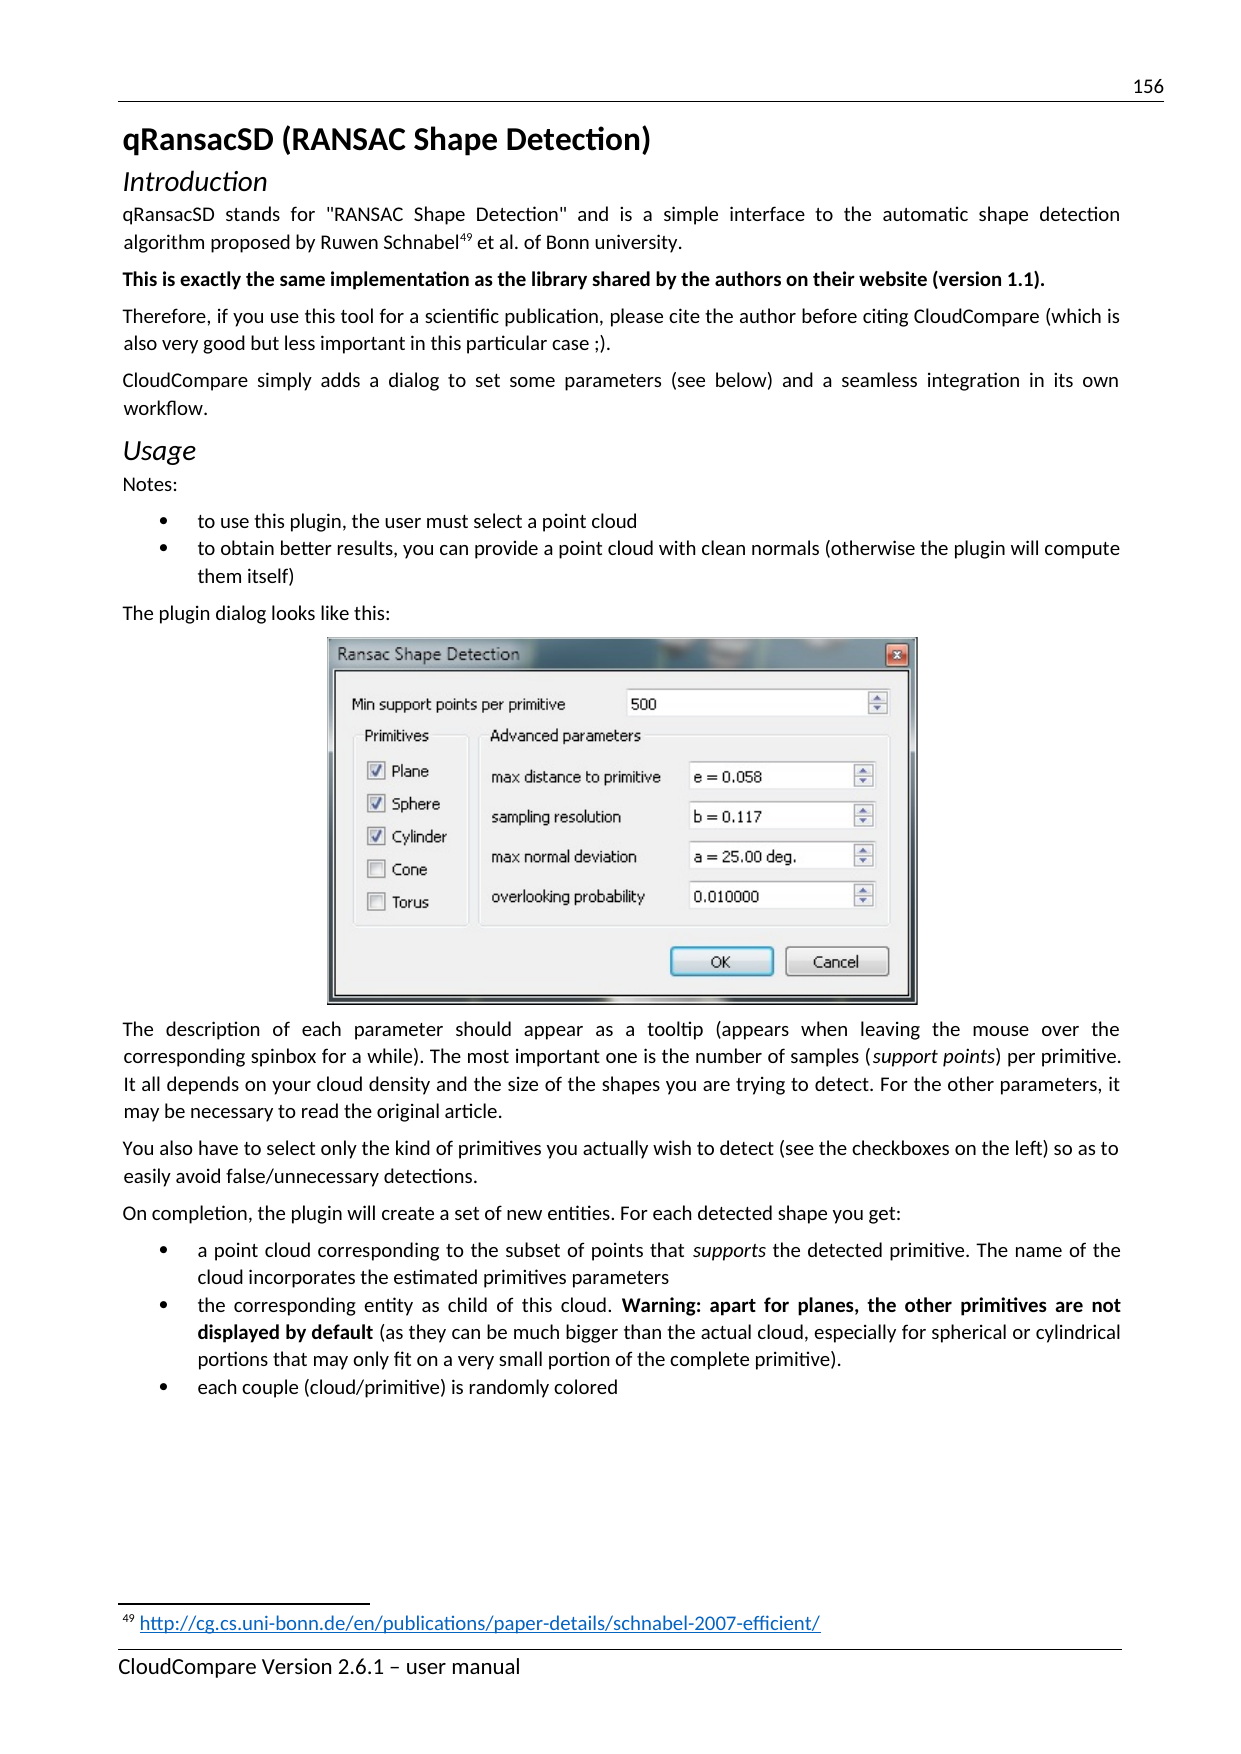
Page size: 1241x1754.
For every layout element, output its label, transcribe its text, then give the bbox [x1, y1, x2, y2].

text The description of each parameter should appear as a tooltip (appears when leaving the mouse over the corresponding spinbox for a while). The most important one is the number of samples (support points) per primitive. It all depends on your cloud density and the size of the shapes you are trying to detect. For the other parameters, it may be necessary to read the original article. [122, 1016, 1122, 1124]
text qRansacSD stands for "RANSAC Shape Detection" and is a simple interface to the automatic shape detection algorithm proposed by Ruwen Schnabel et al. of Bonn university. [122, 202, 1122, 254]
text The plugin dialog looks like this: [122, 600, 1122, 625]
subtitle Introduction [122, 163, 1122, 198]
text Therefore, if you use this tool for a scientific publication, please cite the author before citing CloudCompare (which is also very good but less important in this particular case ;). [122, 303, 1122, 356]
subtitle Usage [122, 432, 1122, 468]
text Notes: [122, 471, 1122, 496]
list each couple (cloud/primitive) is randomly colored [160, 1374, 1122, 1399]
list a point cloud corresponding to the subset of points that supports the detected primitive. The name of the cloud incorporates the estimated primitives parameters [160, 1237, 1122, 1290]
picture [327, 637, 918, 1005]
text CloudCompare simply adds a dialog to set some parameters (see below) and a seamless integration in its own workflow. [122, 368, 1122, 421]
list the corresponding entity as child of this cloud. Warning: apart for planes, the other primitives are not displayed by default (as they can be much bigger than the actual cloud, especially for spherical or cylindrical portions that may only fit on a very small portion of the complete primitive). [160, 1292, 1122, 1372]
text This is exactly the same implementation as the library shared by the authors on their website (version 1.1). [122, 266, 1122, 292]
subtitle qRansacSD (RANSAC Shape Detection) [122, 118, 1122, 159]
list to obtain better results, you can provide a point cloud with clean normals (otherwise the plugin will compute them itself) [160, 535, 1122, 588]
text On completion, the plugin will create a set of new entities. For each detected shape you get: [122, 1200, 1122, 1225]
list to use this plugin, the user must select a point cloud [160, 508, 1122, 533]
text You also have to select only the kind of primitives you actually wish to detect (see the checkboxes on the left) so as to easily avoid false/unnecessary detections. [122, 1136, 1122, 1188]
